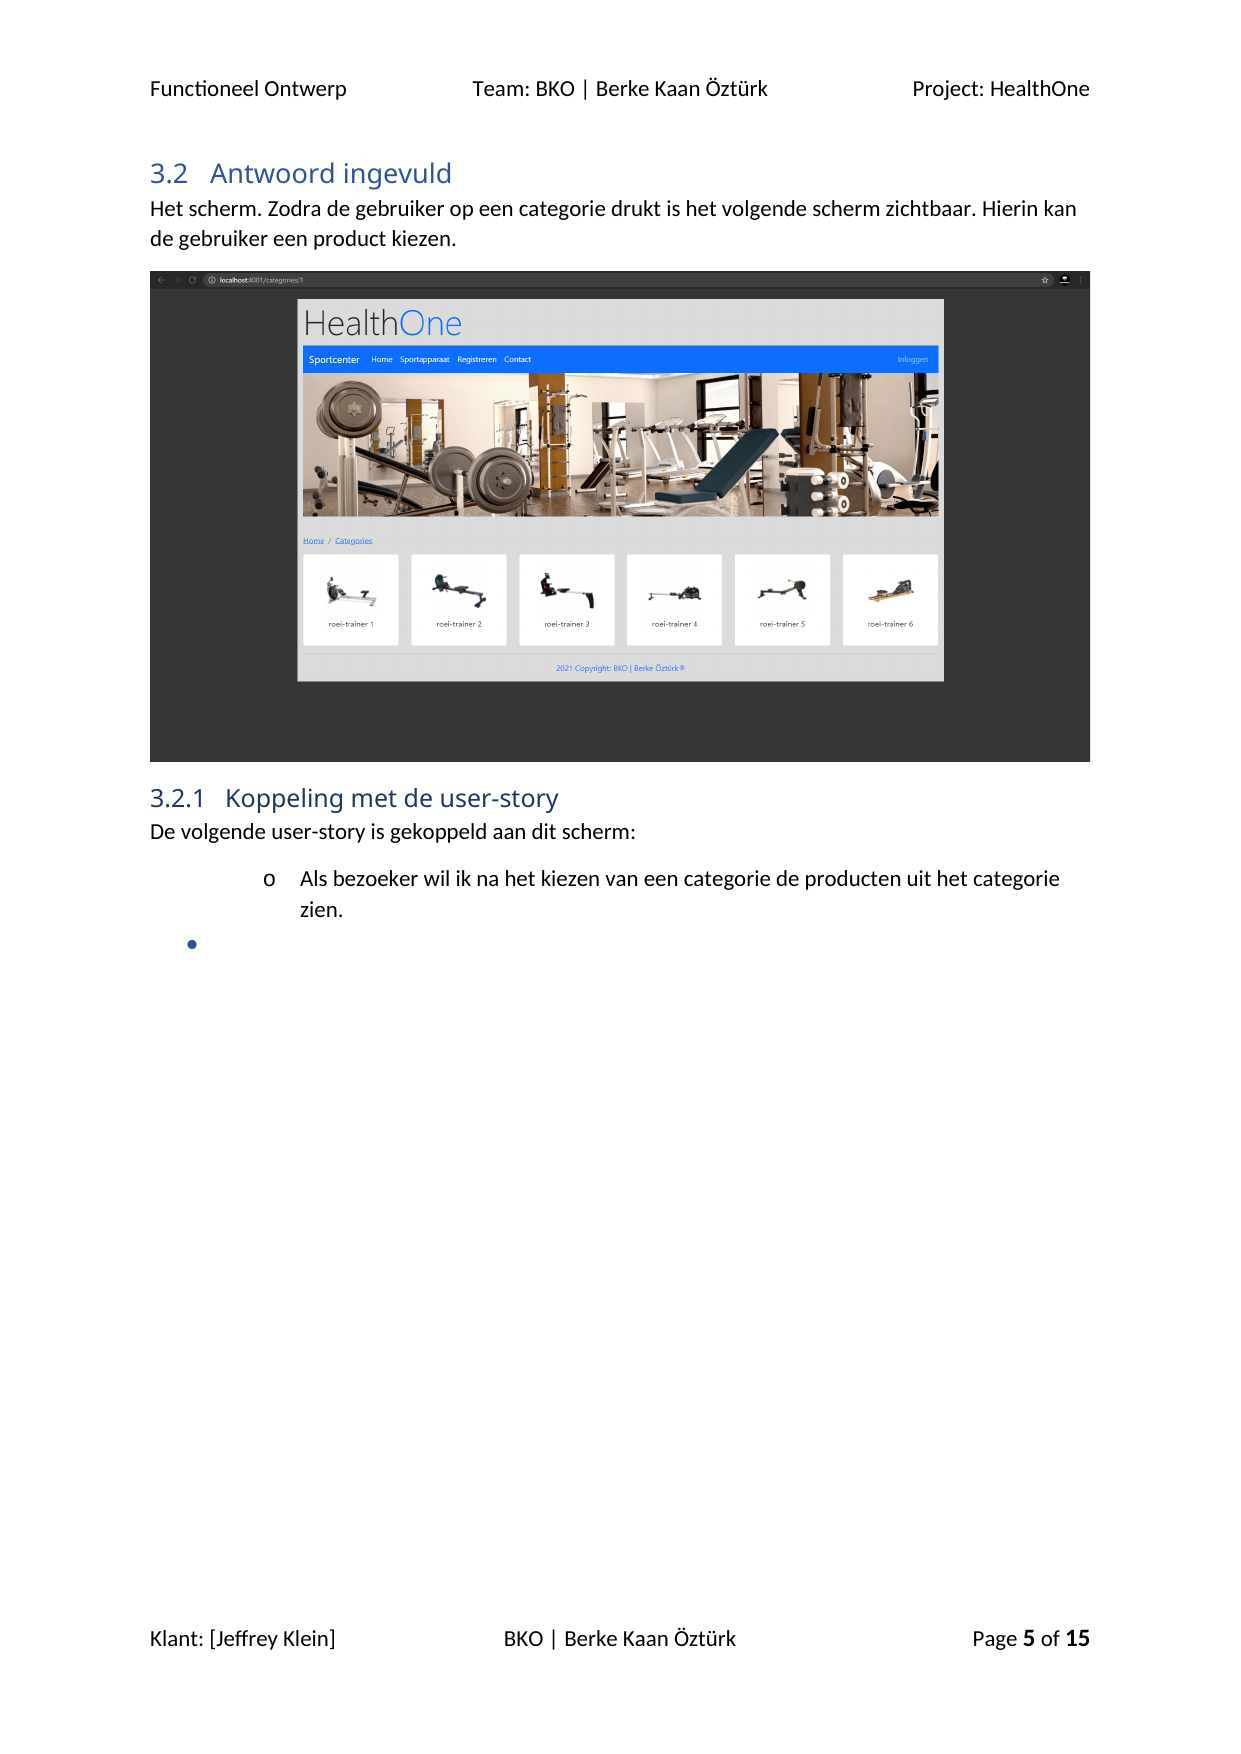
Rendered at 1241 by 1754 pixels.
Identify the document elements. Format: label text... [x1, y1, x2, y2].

subtitle Koppeling met de user-story [150, 781, 1090, 814]
text De volgende user-story is gekoppeld aan dit scherm: [150, 817, 1090, 845]
subtitle Antwoord ingevuld [150, 154, 1090, 191]
picture [150, 271, 1091, 762]
list Als bezoeker wil ik na het kiezen van een categorie de producten uit het categorie zien. [262, 864, 1090, 923]
text Het scherm. Zodra de gebruiker op een categorie drukt is het volgende scherm zichtbaar. Hierin kan de gebruiker een product kiezen. [150, 194, 1090, 252]
